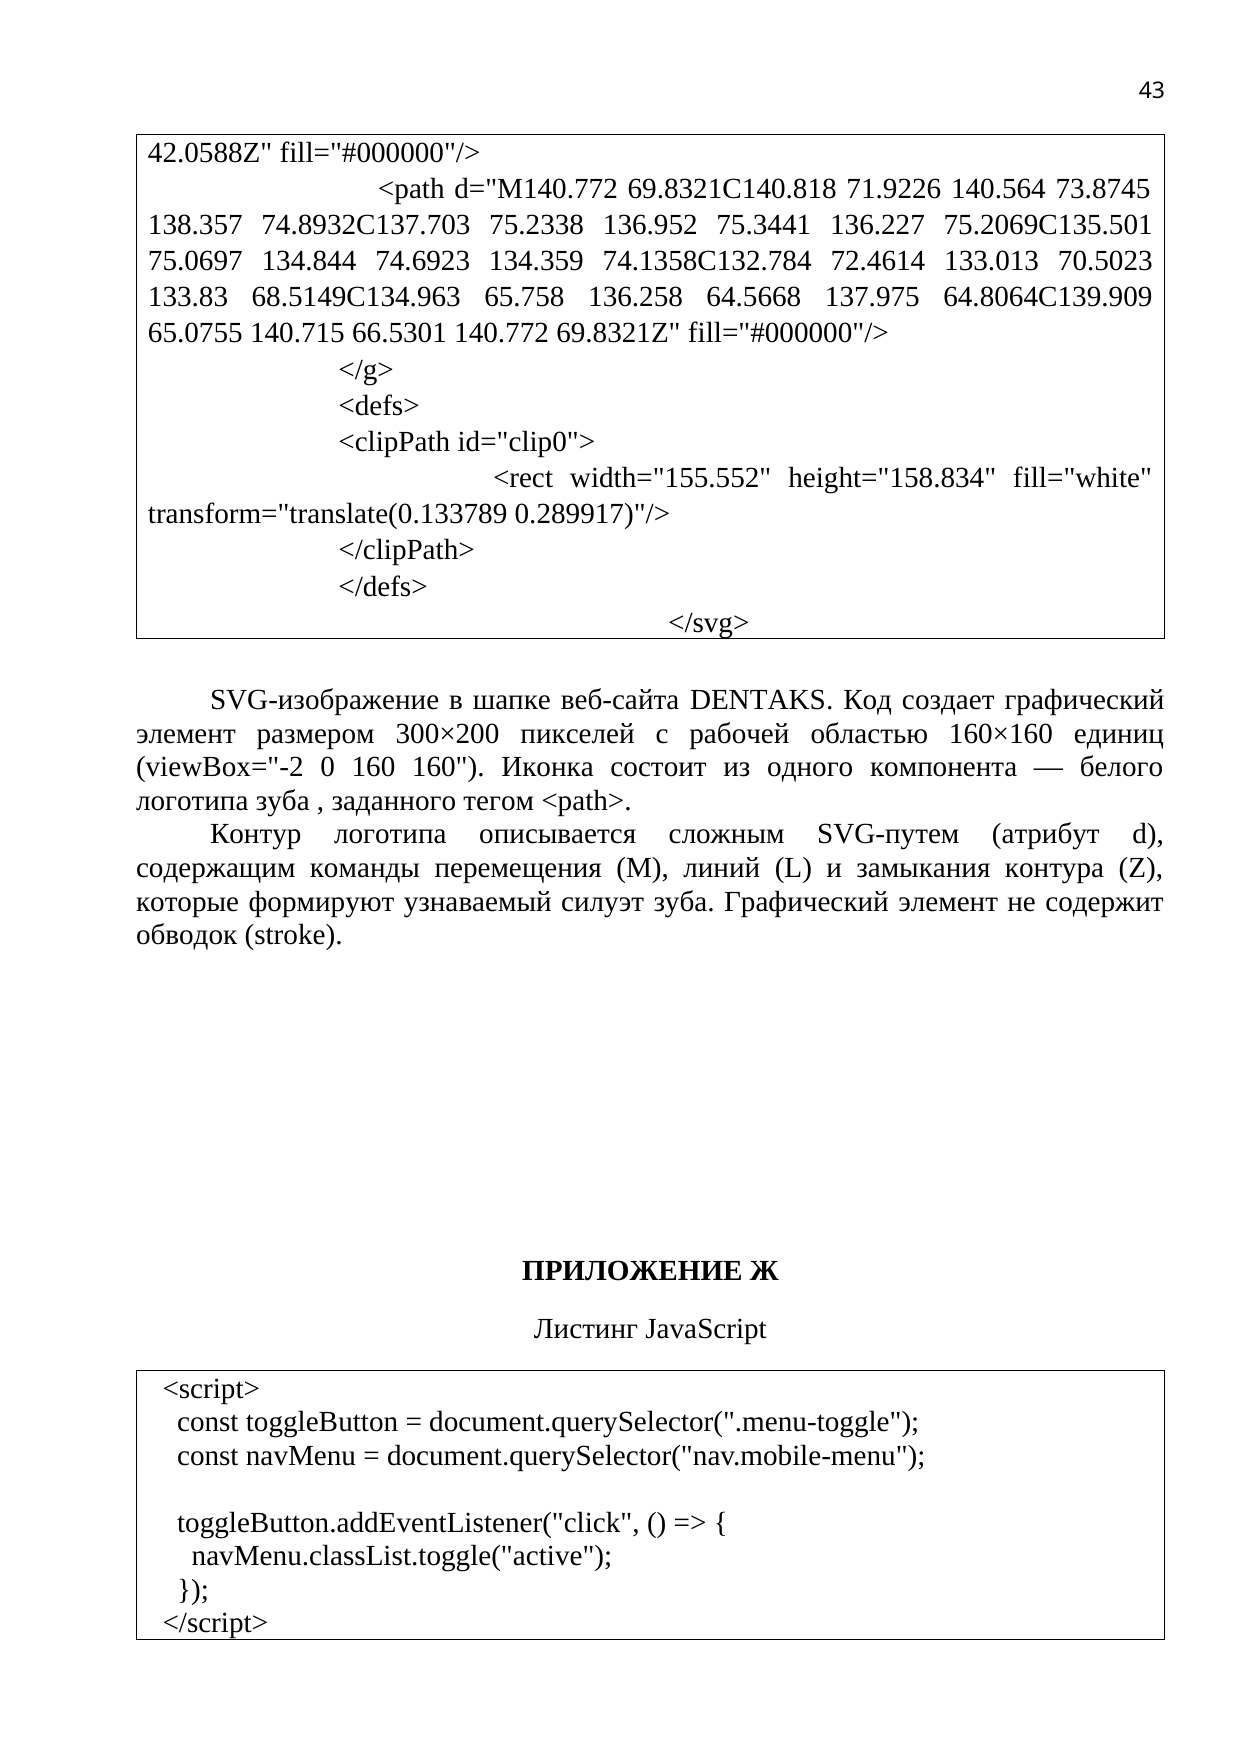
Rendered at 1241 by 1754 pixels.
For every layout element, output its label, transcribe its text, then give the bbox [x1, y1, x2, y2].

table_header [137, 1371, 1164, 1639]
text Листинг JavaScript [136, 1311, 1164, 1345]
text Контур логотипа описывается сложным SVG-путем (атрибут d), содержащим команды перемещения (M), линий (L) и замыкания контура (Z), которые формируют узнаваемый силуэт зуба. Графический элемент не содержит обводок (stroke). [136, 817, 1164, 951]
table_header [137, 135, 1164, 638]
text ПРИЛОЖЕНИЕ Ж [136, 1253, 1164, 1286]
text SVG-изображение в шапке веб-сайта DENTAKS. Код создает графический элемент размером 300×200 пикселей с рабочей областью 160×160 единиц (viewBox="-2 0 160 160"). Иконка состоит из одного компонента — белого логотипа зуба , заданного тегом <path>. [136, 682, 1164, 817]
